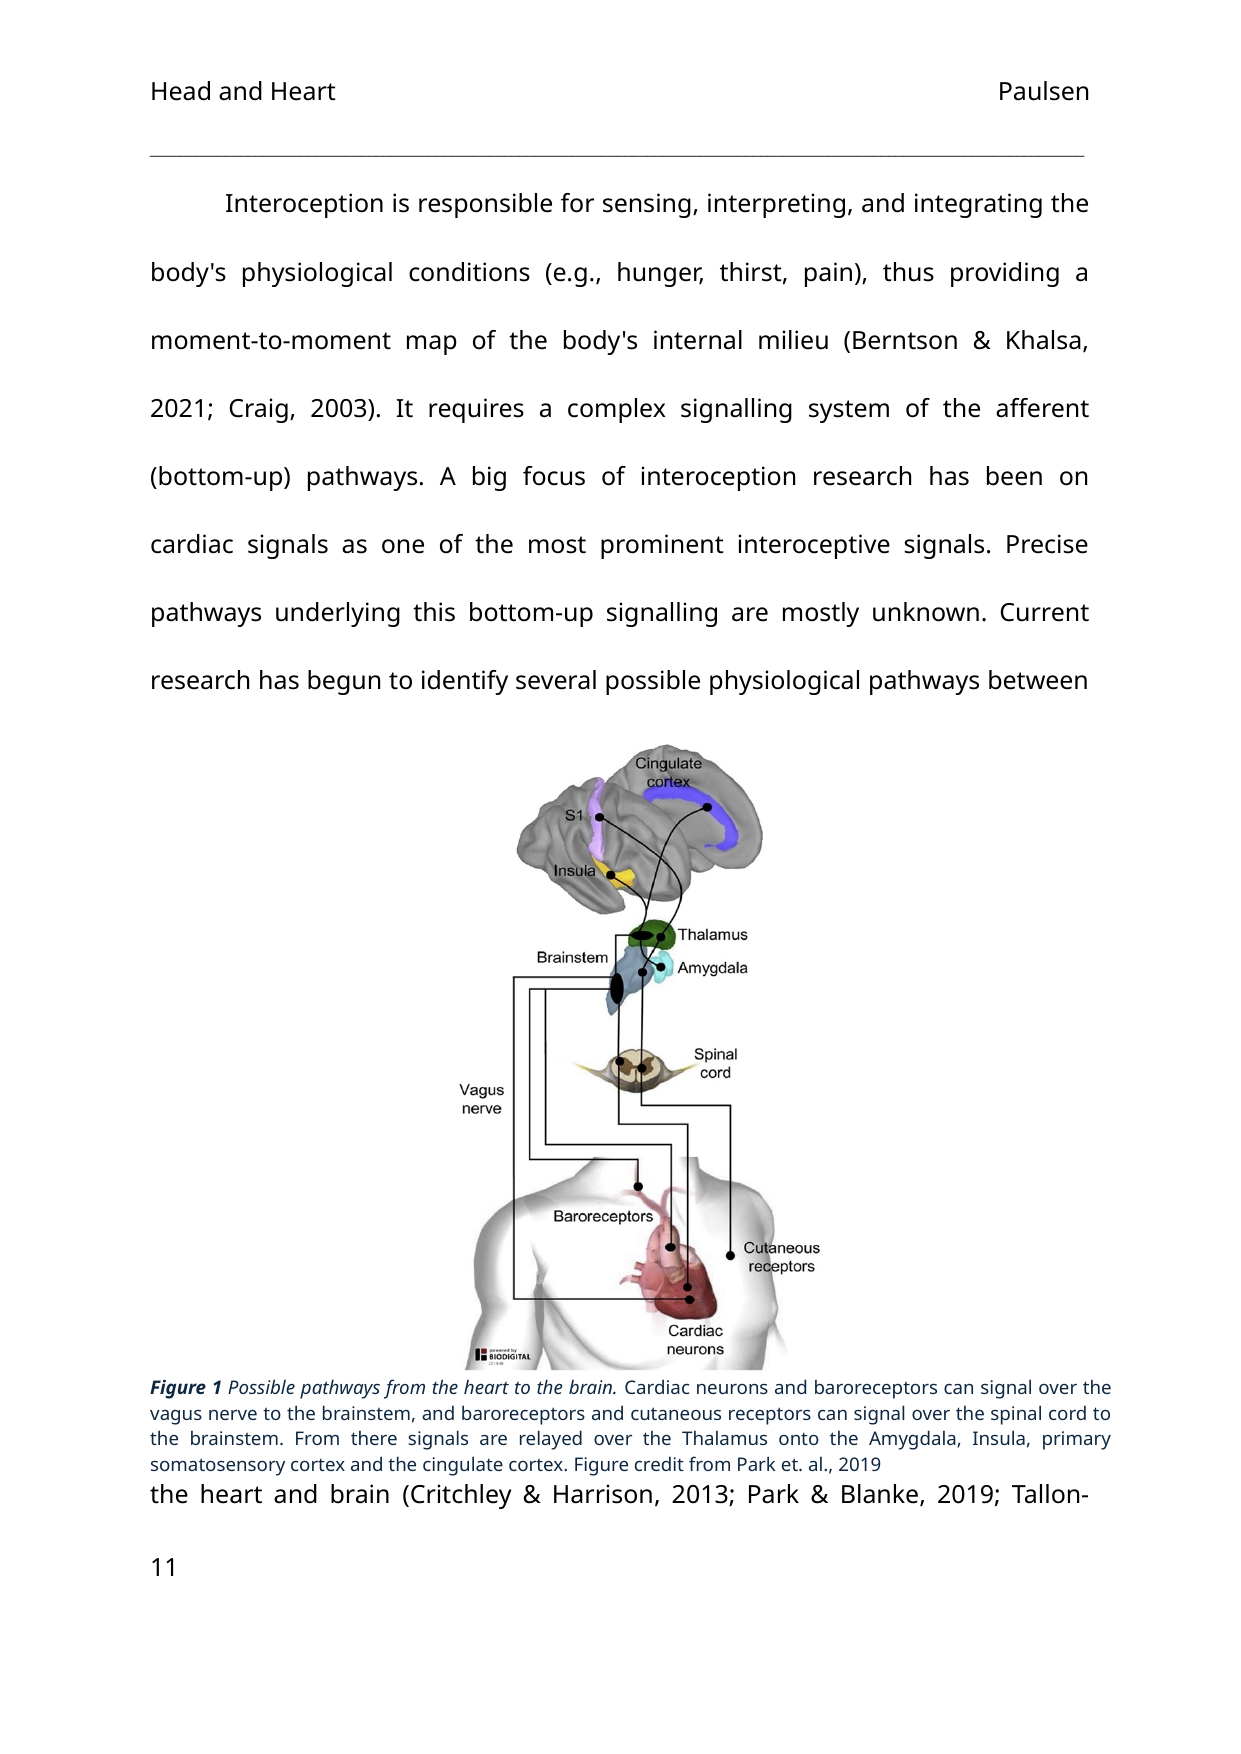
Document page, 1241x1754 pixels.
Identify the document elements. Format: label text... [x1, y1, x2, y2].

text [150, 1477, 1090, 1511]
picture [458, 743, 820, 1371]
